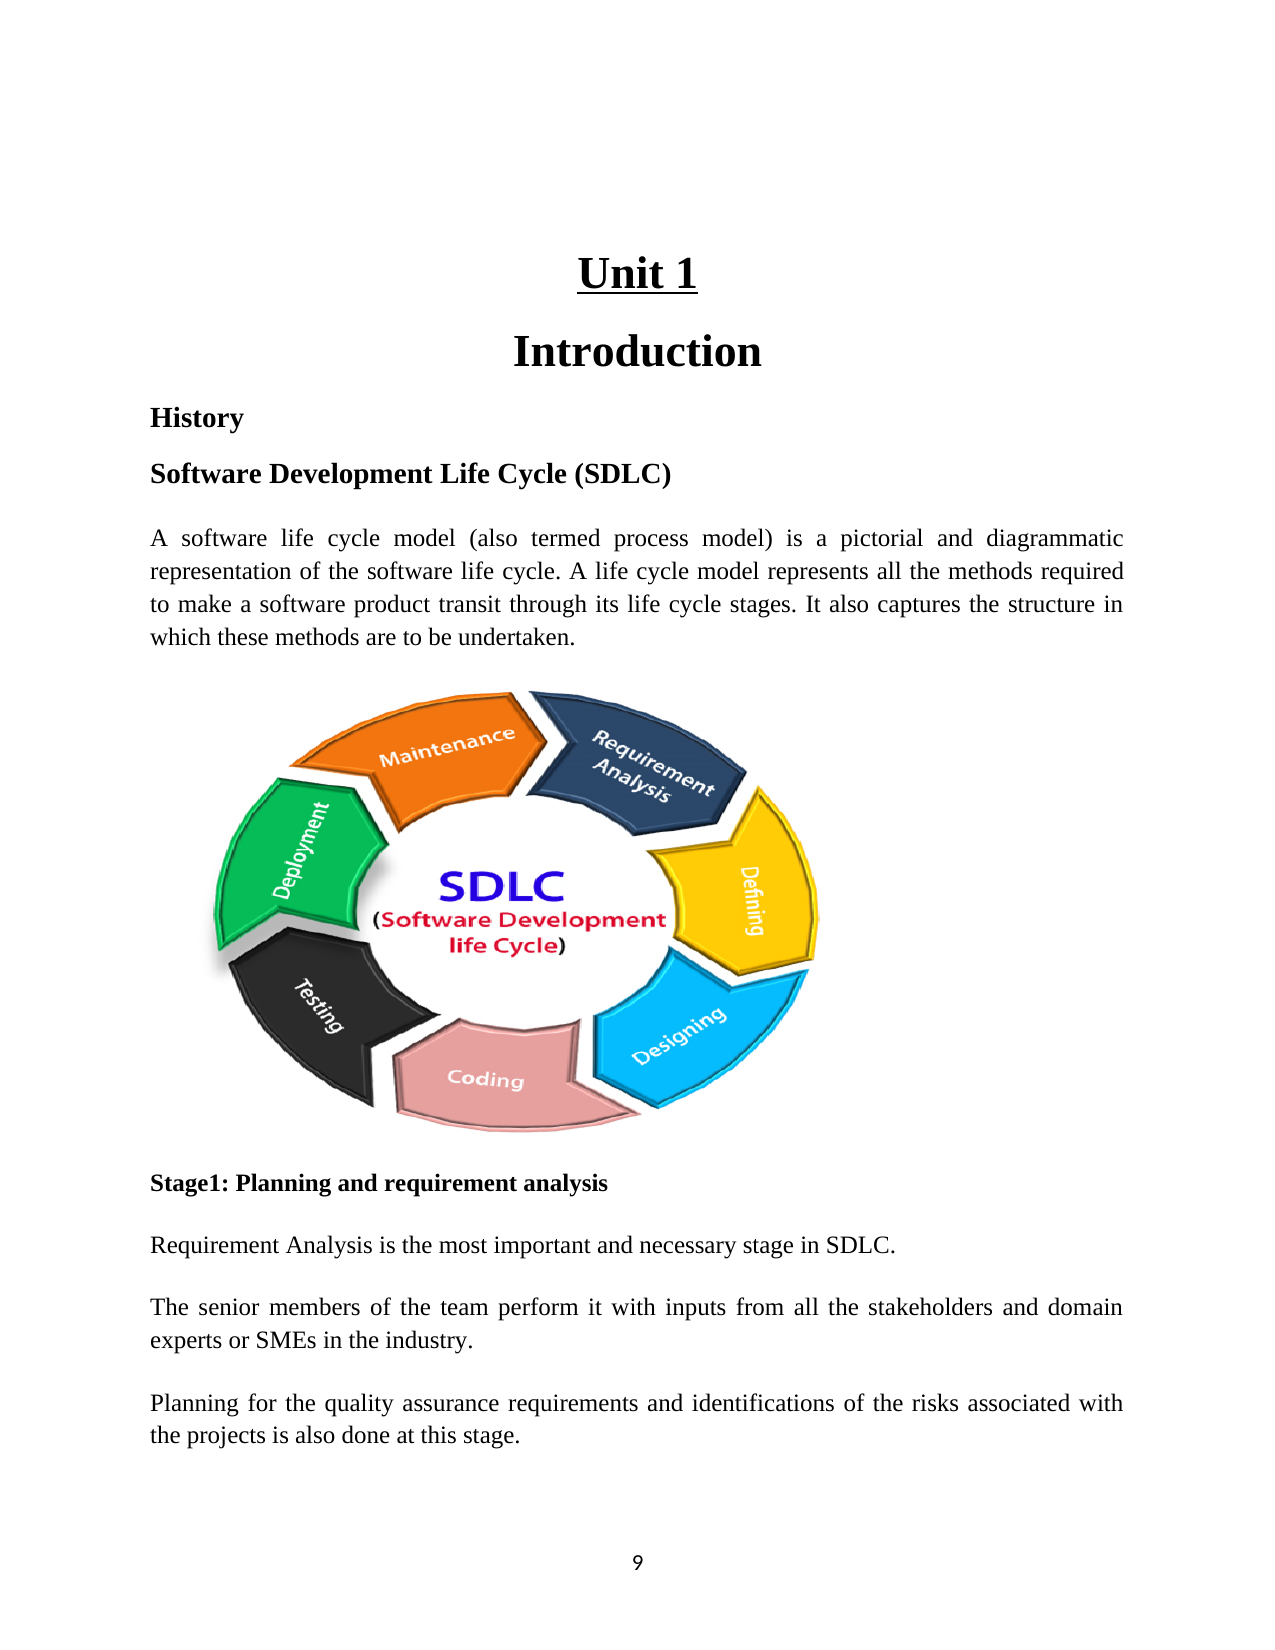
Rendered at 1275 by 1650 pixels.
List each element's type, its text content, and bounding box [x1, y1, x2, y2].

text Planning for the quality assurance requirements and identifications of the risks associated with the projects is also done at this stage. [150, 1388, 1125, 1449]
text The senior members of the team perform it with inputs from all the stakeholders and domain experts or SMEs in the industry. [150, 1292, 1125, 1354]
text Requirement Analysis is the most important and necessary stage in SDLC. [150, 1230, 1125, 1259]
text Unit 1 [150, 246, 1125, 299]
text History [150, 401, 1125, 434]
picture [150, 684, 864, 1135]
subtitle Software Development Life Cycle (SDLC) [150, 456, 1125, 489]
text Introduction [150, 323, 1125, 376]
text Stage1: Planning and requirement analysis [150, 1168, 1125, 1197]
subtitle A software life cycle model (also termed process model) is a pictorial and diagrammatic representation of the software life cycle. A life cycle model represents all the methods required to make a software product transit through its life cycle stages. It also captures the structure in which these methods are to be undertaken. [150, 618, 1125, 651]
